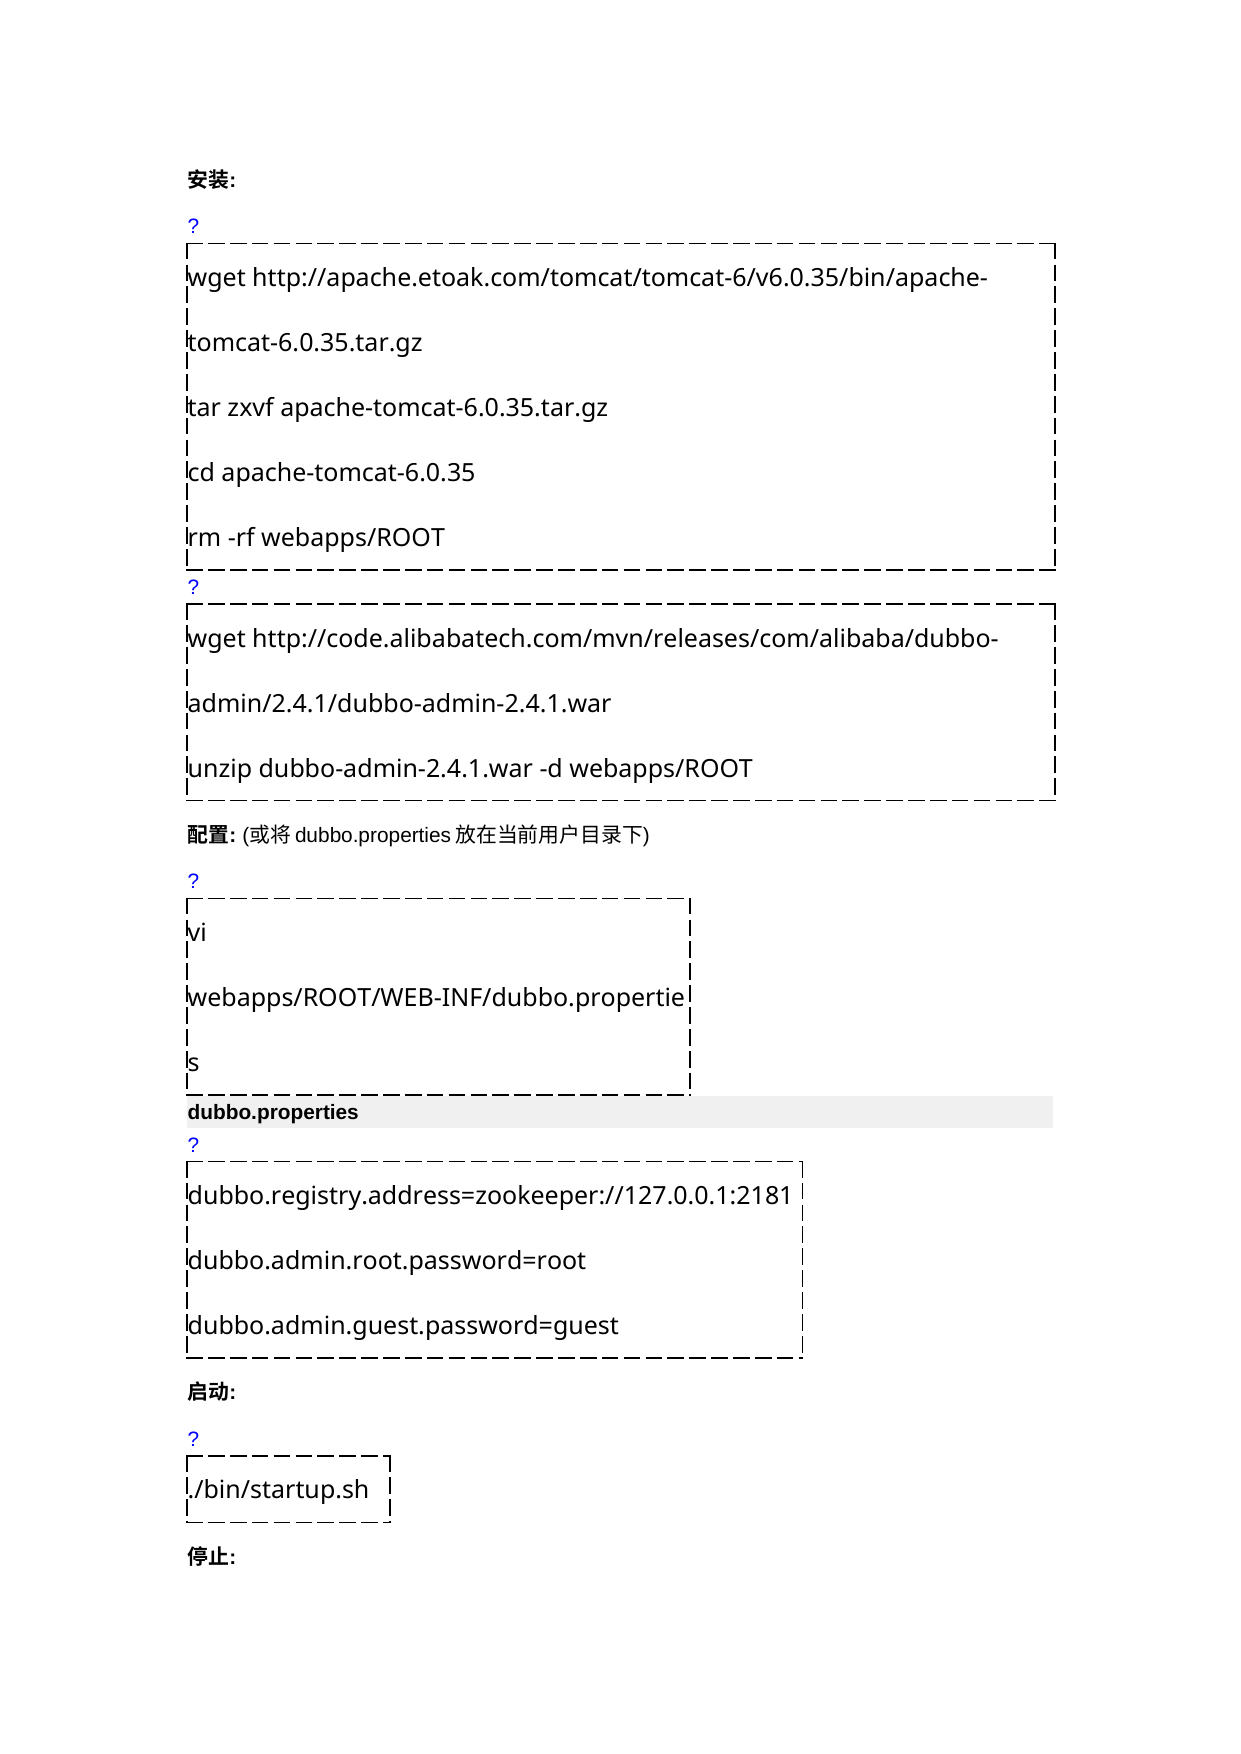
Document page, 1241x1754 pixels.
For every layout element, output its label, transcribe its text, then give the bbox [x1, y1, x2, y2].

table_header ./bin/startup.sh [187, 1455, 390, 1522]
text ? [187, 1423, 1053, 1455]
text ? [187, 1128, 1053, 1161]
text dubbo.properties [187, 1096, 1053, 1128]
text ? [187, 210, 1053, 243]
text 安装: [187, 162, 1053, 194]
table_header wget http://code.alibabatech.com/mvn/releases/com/alibaba/dubbo-admin/2.4.1/dubbo-admin-2.4.1.war unzip dubbo-admin-2.4.1.war -d webapps/ROOT [187, 603, 1055, 800]
text 配置: (或将dubbo.properties放在当前用户目录下) [187, 817, 1053, 849]
text ? [187, 865, 1053, 898]
table_header wget http://apache.etoak.com/tomcat/tomcat-6/v6.0.35/bin/apache-tomcat-6.0.35.tar.gz tar zxvf apache-tomcat-6.0.35.tar.gz cd apache-tomcat-6.0.35 rm -rf webapps/ROOT [187, 243, 1055, 569]
table_header dubbo.registry.address=zookeeper://127.0.0.1:2181 dubbo.admin.root.password=root dubbo.admin.guest.password=guest [187, 1161, 802, 1357]
text ? [187, 571, 1053, 603]
text 启动: [187, 1374, 1053, 1407]
table_header vi webapps/ROOT/WEB-INF/dubbo.properties [187, 898, 690, 1094]
text 停止: [187, 1539, 1053, 1571]
